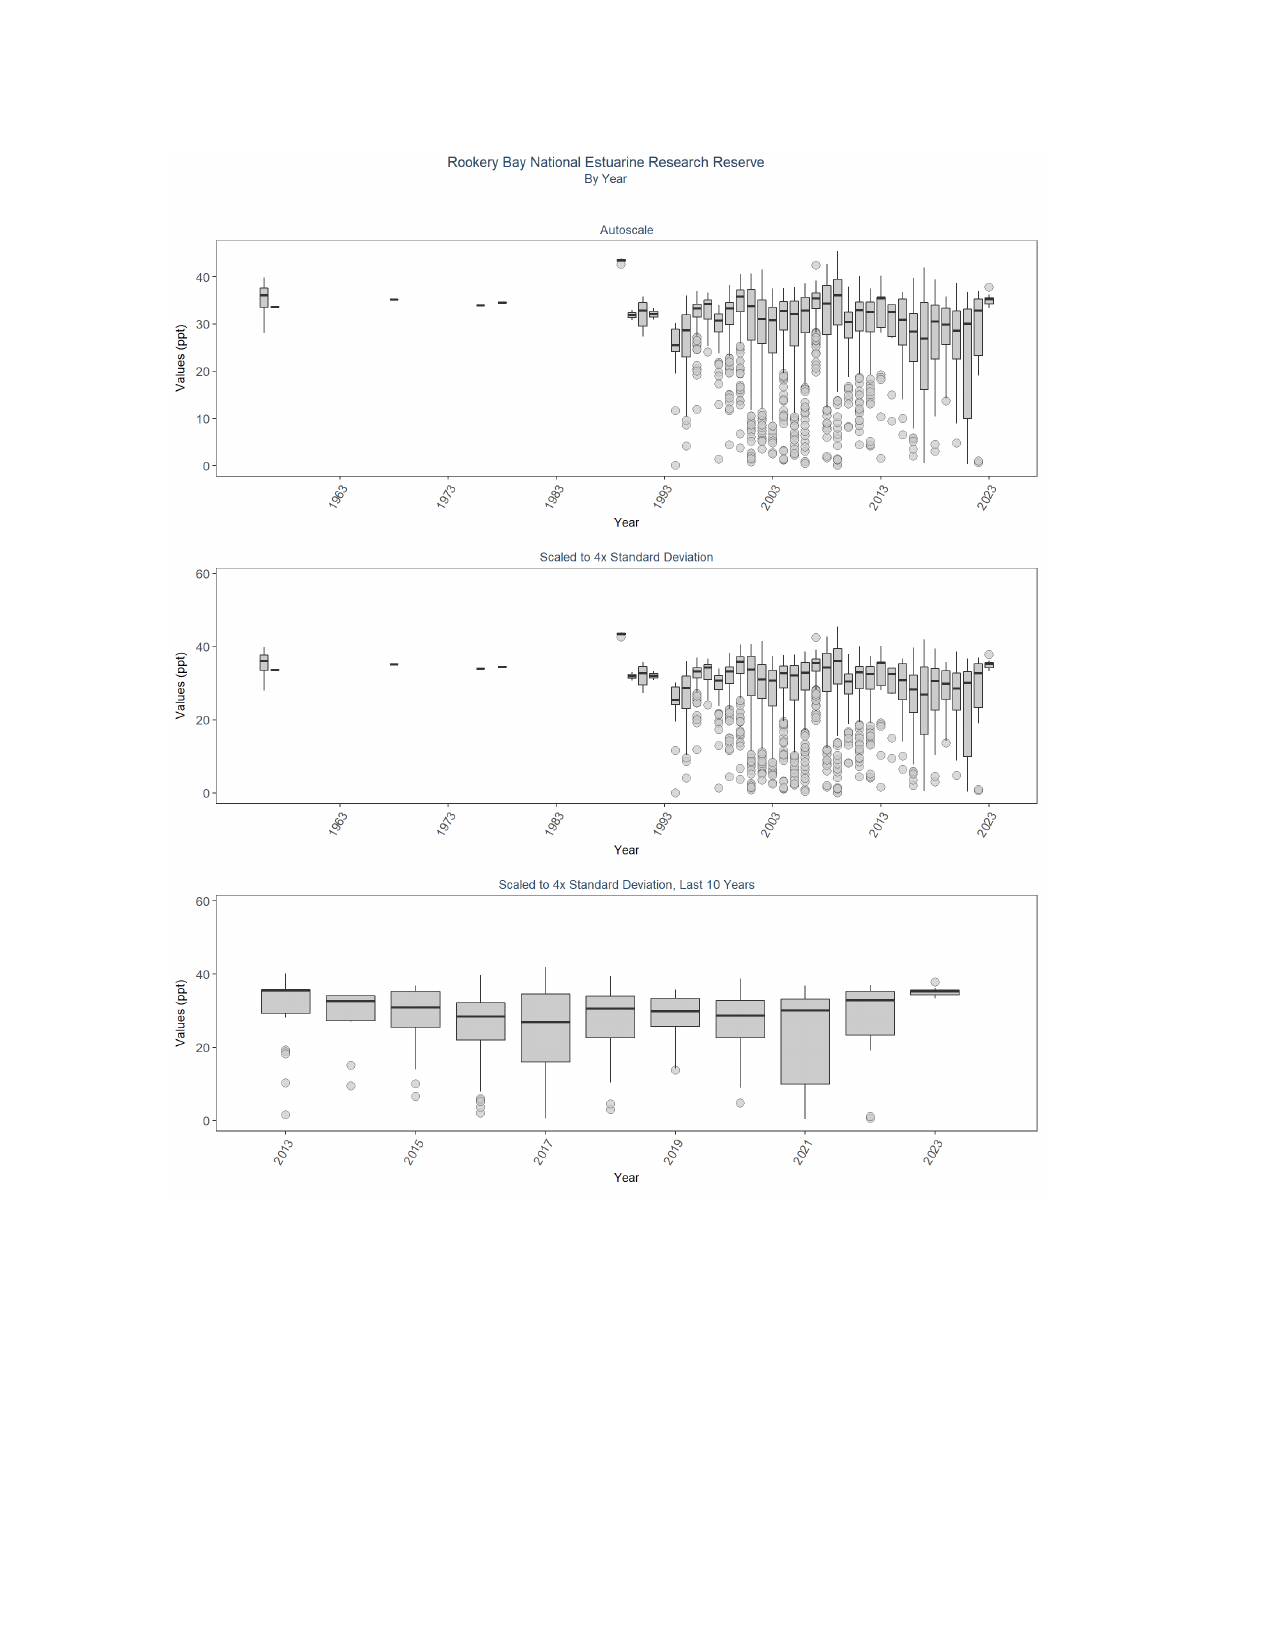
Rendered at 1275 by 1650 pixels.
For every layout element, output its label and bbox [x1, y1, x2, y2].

picture [168, 150, 1044, 1200]
